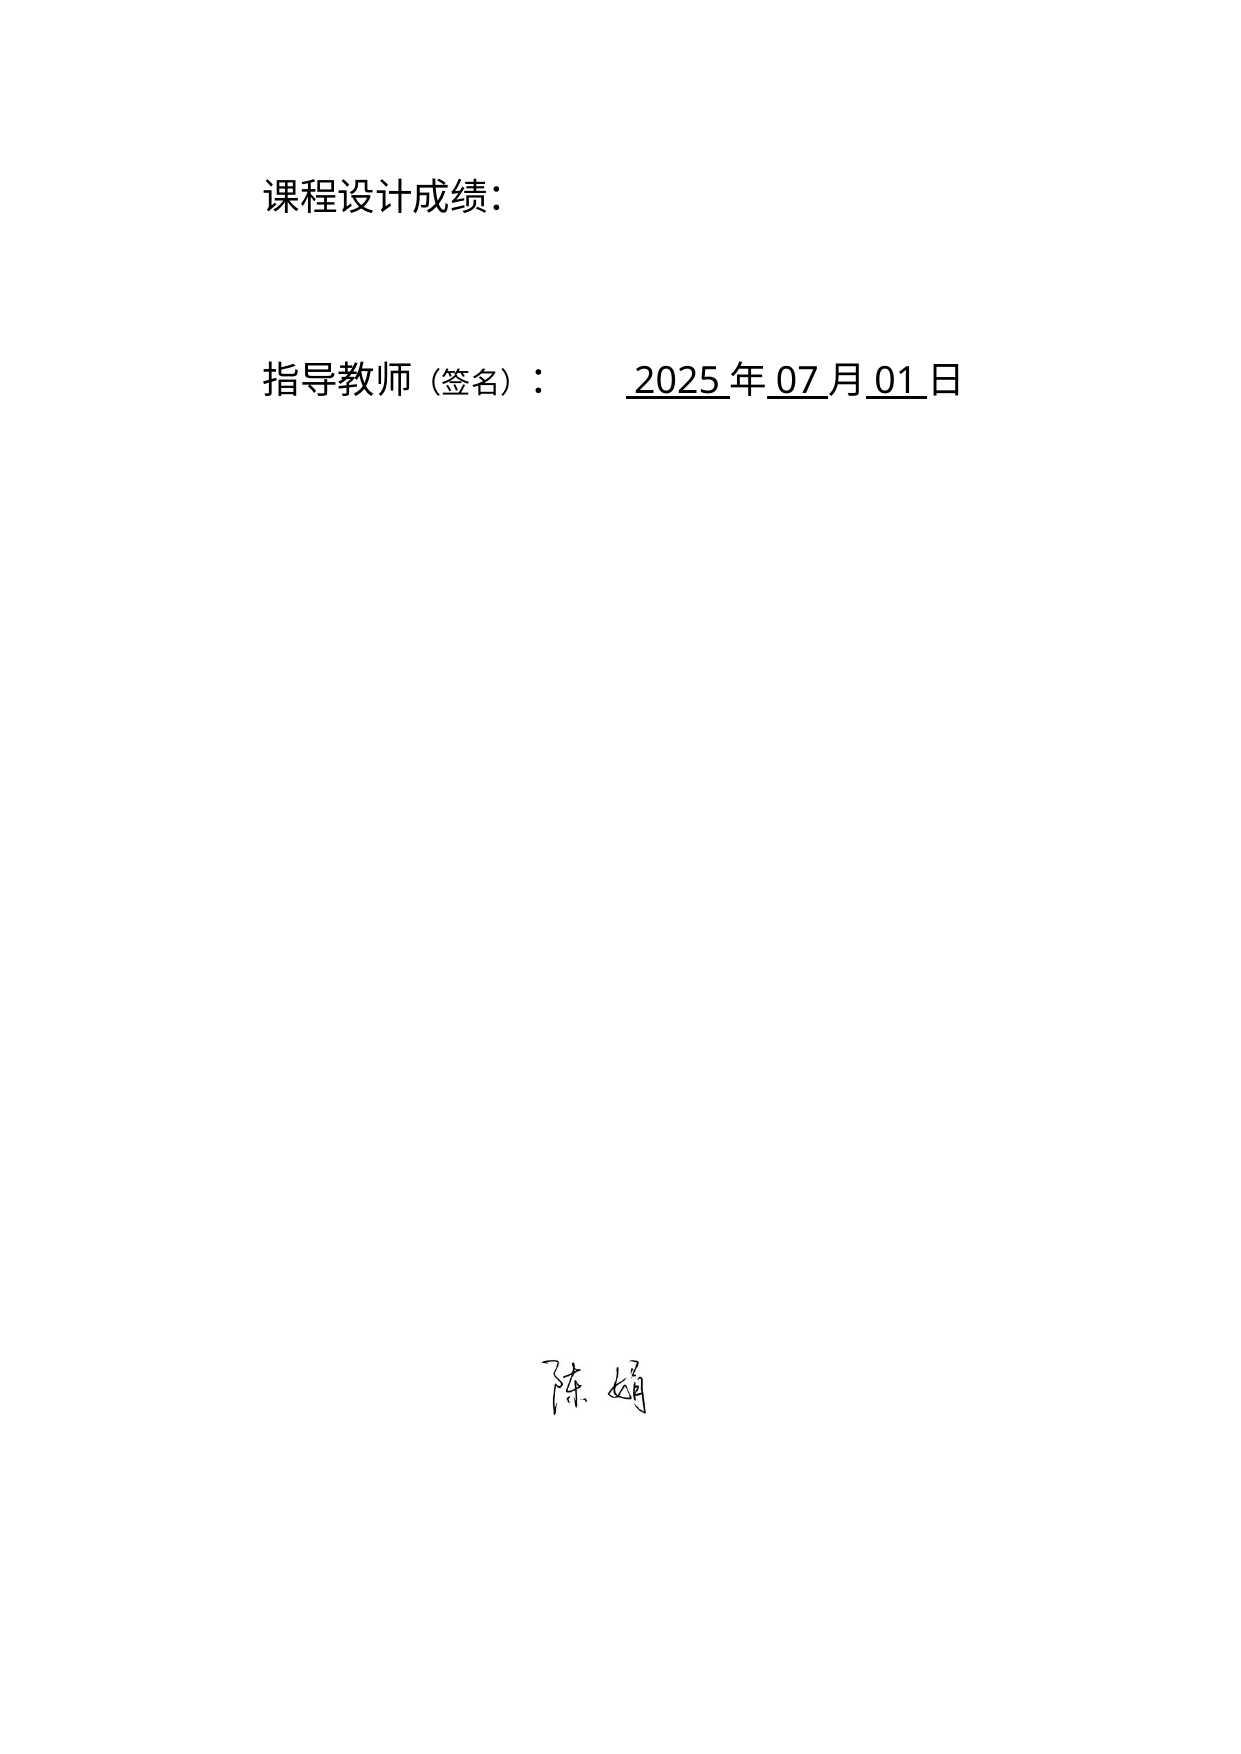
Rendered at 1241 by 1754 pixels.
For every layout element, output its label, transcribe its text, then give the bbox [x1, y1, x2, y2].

text 课程设计成绩： [187, 162, 1053, 227]
text 指导教师（签名）： 2025 年 07 月 01 日 [187, 344, 1053, 409]
picture [541, 1359, 647, 1416]
